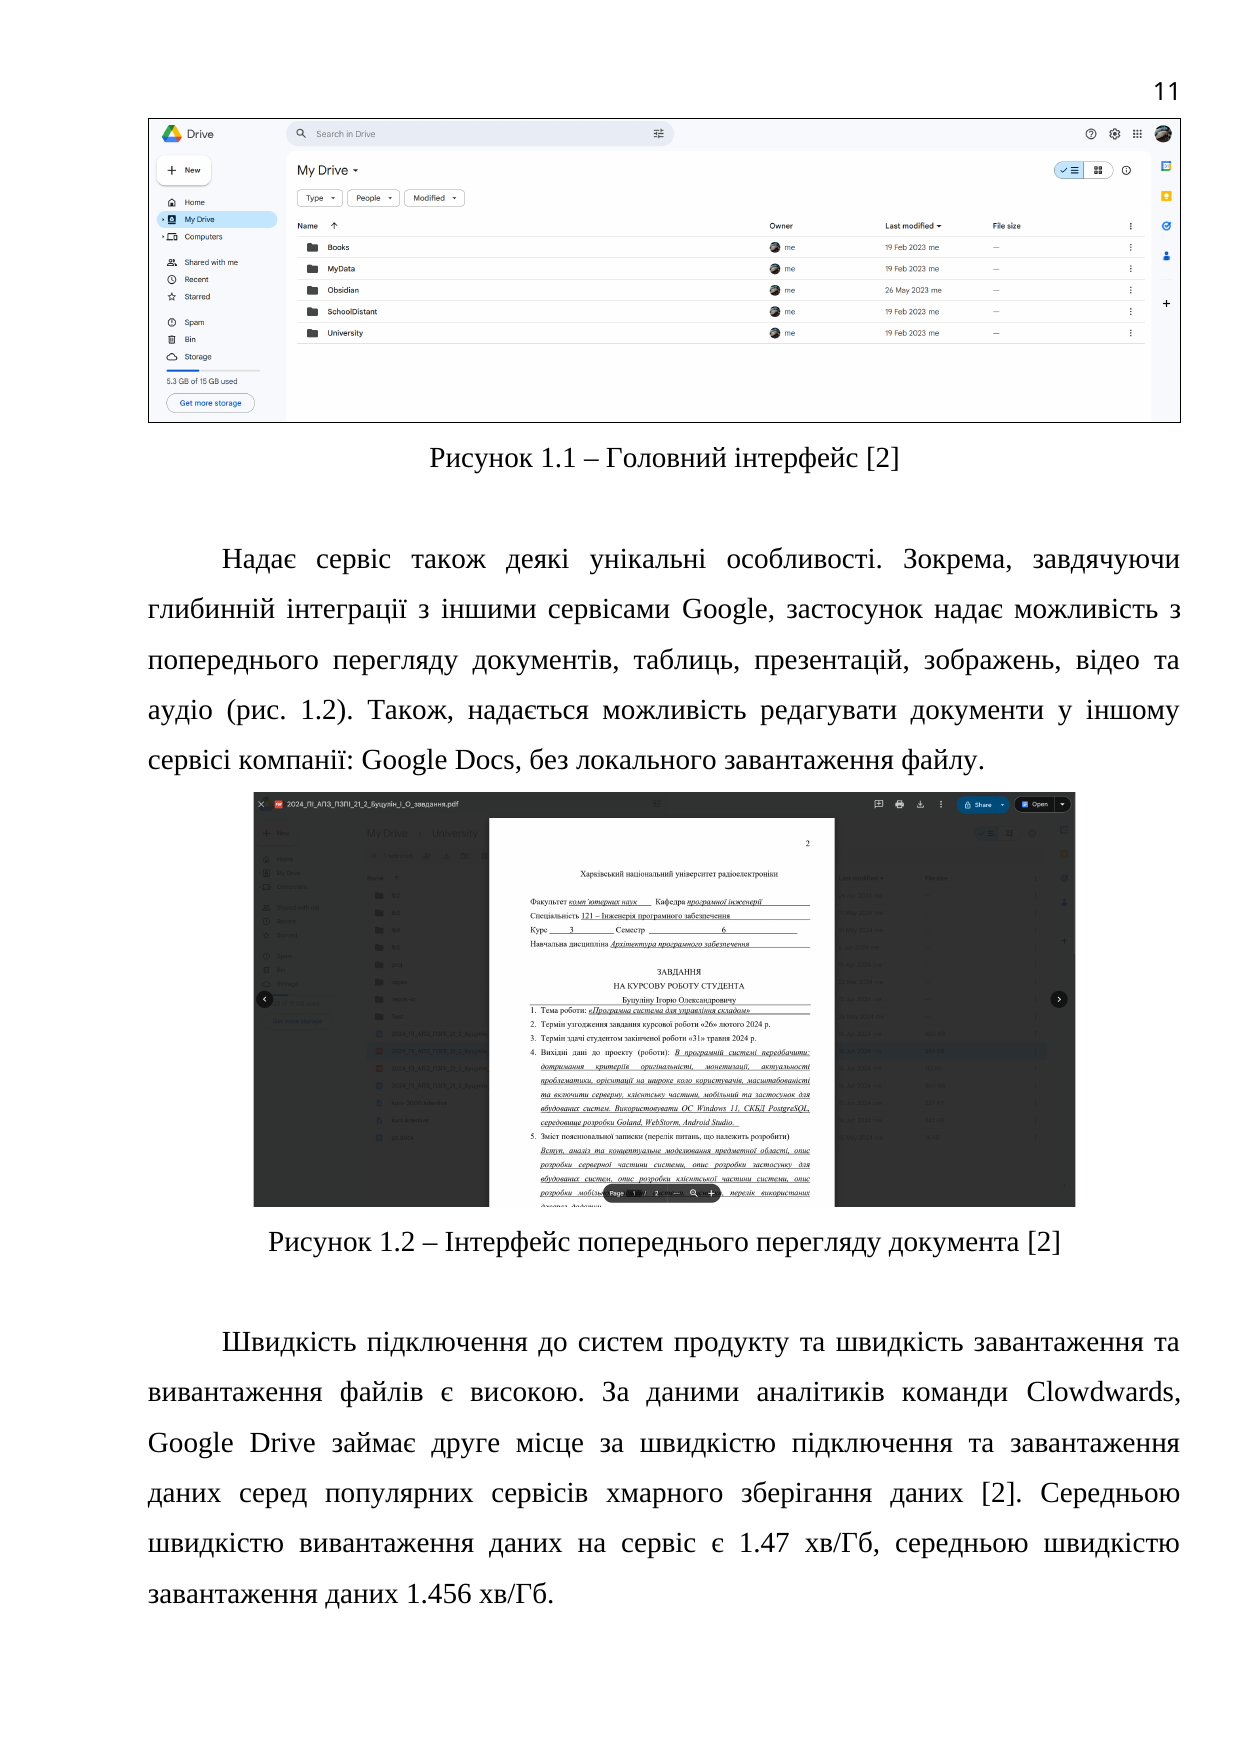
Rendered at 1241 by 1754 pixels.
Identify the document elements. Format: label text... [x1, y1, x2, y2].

picture [253, 792, 1076, 1207]
picture [149, 119, 1180, 422]
text Швидкість підключення до систем продукту та швидкість завантаження та вивантаження файлів є високою. За даними аналітиків команди Clowdwards, Google Drive займає друге місце за швидкістю підключення та завантаження даних серед популярних сервісів хмарного зберігання даних [2]. Середньою швидкістю вивантаження даних на сервіс є 1.47 хв/Гб, середньою швидкістю завантаження даних 1.456 хв/Гб. [148, 1324, 1181, 1609]
text Надає сервіс також деякі унікальні особливості. Зокрема, завдячуючи глибинній інтеграції з іншими сервісами Google, застосунок надає можливість з попереднього перегляду документів, таблиць, презентацій, зображень, відео та аудіо (рис. 1.2). Також, надається можливість редагувати документи у іншому сервісі компанії: Google Docs, без локального завантаження файлу. [148, 541, 1181, 776]
text Рисунок 1.2 – Інтерфейс попереднього перегляду документа [2] [148, 1224, 1181, 1257]
text Рисунок 1.1 – Головний інтерфейс [2] [148, 441, 1181, 474]
